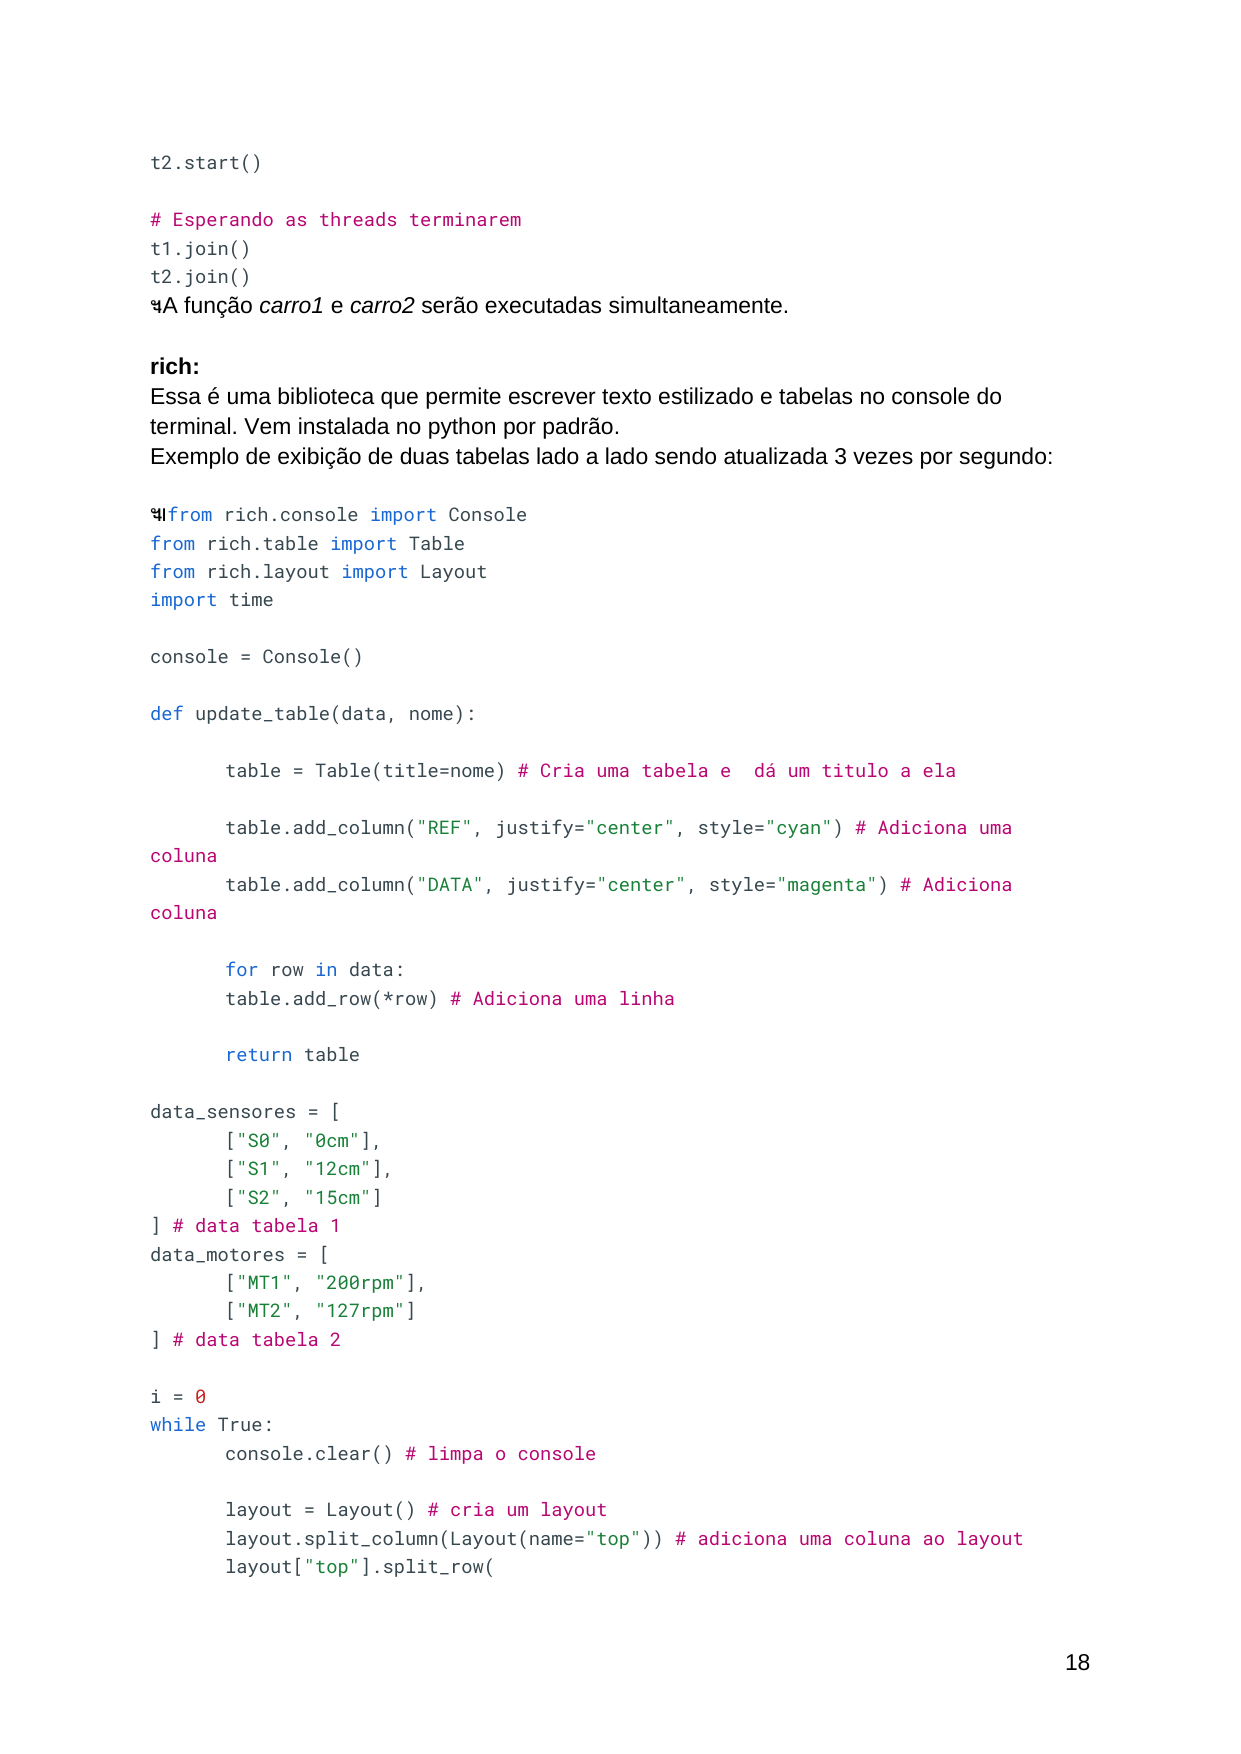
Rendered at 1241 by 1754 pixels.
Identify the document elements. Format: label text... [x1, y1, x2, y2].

text from rich.console import Console [150, 500, 1090, 526]
text while True: [150, 1412, 1090, 1437]
text ] # data tabela 1 [150, 1213, 1090, 1238]
text table = Table(title=nome) # Cria uma tabela e dá um titulo a ela [150, 758, 1090, 783]
text Essa é uma biblioteca que permite escrever texto estilizado e tabelas no console do terminal. Vem instalada no python por padrão. [150, 383, 1090, 439]
text t2.join() [150, 264, 1090, 288]
text console = Console() [150, 644, 1090, 669]
text ["S2", "15cm"] [150, 1184, 1090, 1209]
text def update_table(data, nome): [150, 701, 1090, 726]
text table.add_row(*row) # Adiciona uma linha [150, 985, 1090, 1010]
text ["MT1", "200rpm"], [150, 1270, 1090, 1294]
text table.add_column("DATA", justify="center", style="magenta") # Adiciona coluna [150, 872, 1090, 925]
text ] # data tabela 2 [150, 1327, 1090, 1351]
text for row in data: [150, 957, 1090, 982]
text console.clear() # limpa o console [150, 1440, 1090, 1465]
text data_motores = [ [150, 1241, 1090, 1266]
text ["S1", "12cm"], [150, 1156, 1090, 1181]
text # Esperando as threads terminarem [150, 207, 1090, 232]
text ["S0", "0cm"], [150, 1127, 1090, 1152]
text from rich.layout import Layout [150, 559, 1090, 583]
text import time [150, 587, 1090, 612]
text Exemplo de exibição de duas tabelas lado a lado sendo atualizada 3 vezes por segundo: [150, 443, 1090, 469]
text table.add_column("REF", justify="center", style="cyan") # Adiciona uma coluna [150, 815, 1090, 868]
text data_sensores = [ [150, 1099, 1090, 1124]
text rich: [150, 353, 1090, 379]
text return table [150, 1042, 1090, 1067]
text layout.split_column(Layout(name="top")) # adiciona uma coluna ao layout [150, 1526, 1090, 1550]
text layout = Layout() # cria um layout [150, 1497, 1090, 1522]
text i = 0 [150, 1383, 1090, 1408]
text ["MT2", "127rpm"] [150, 1298, 1090, 1323]
text A função carro1 e carro2 serão executadas simultaneamente. [150, 292, 1090, 318]
text from rich.table import Table [150, 530, 1090, 555]
text t2.start() [150, 150, 1090, 175]
text layout["top"].split_row( [150, 1554, 1090, 1579]
text t1.join() [150, 235, 1090, 260]
